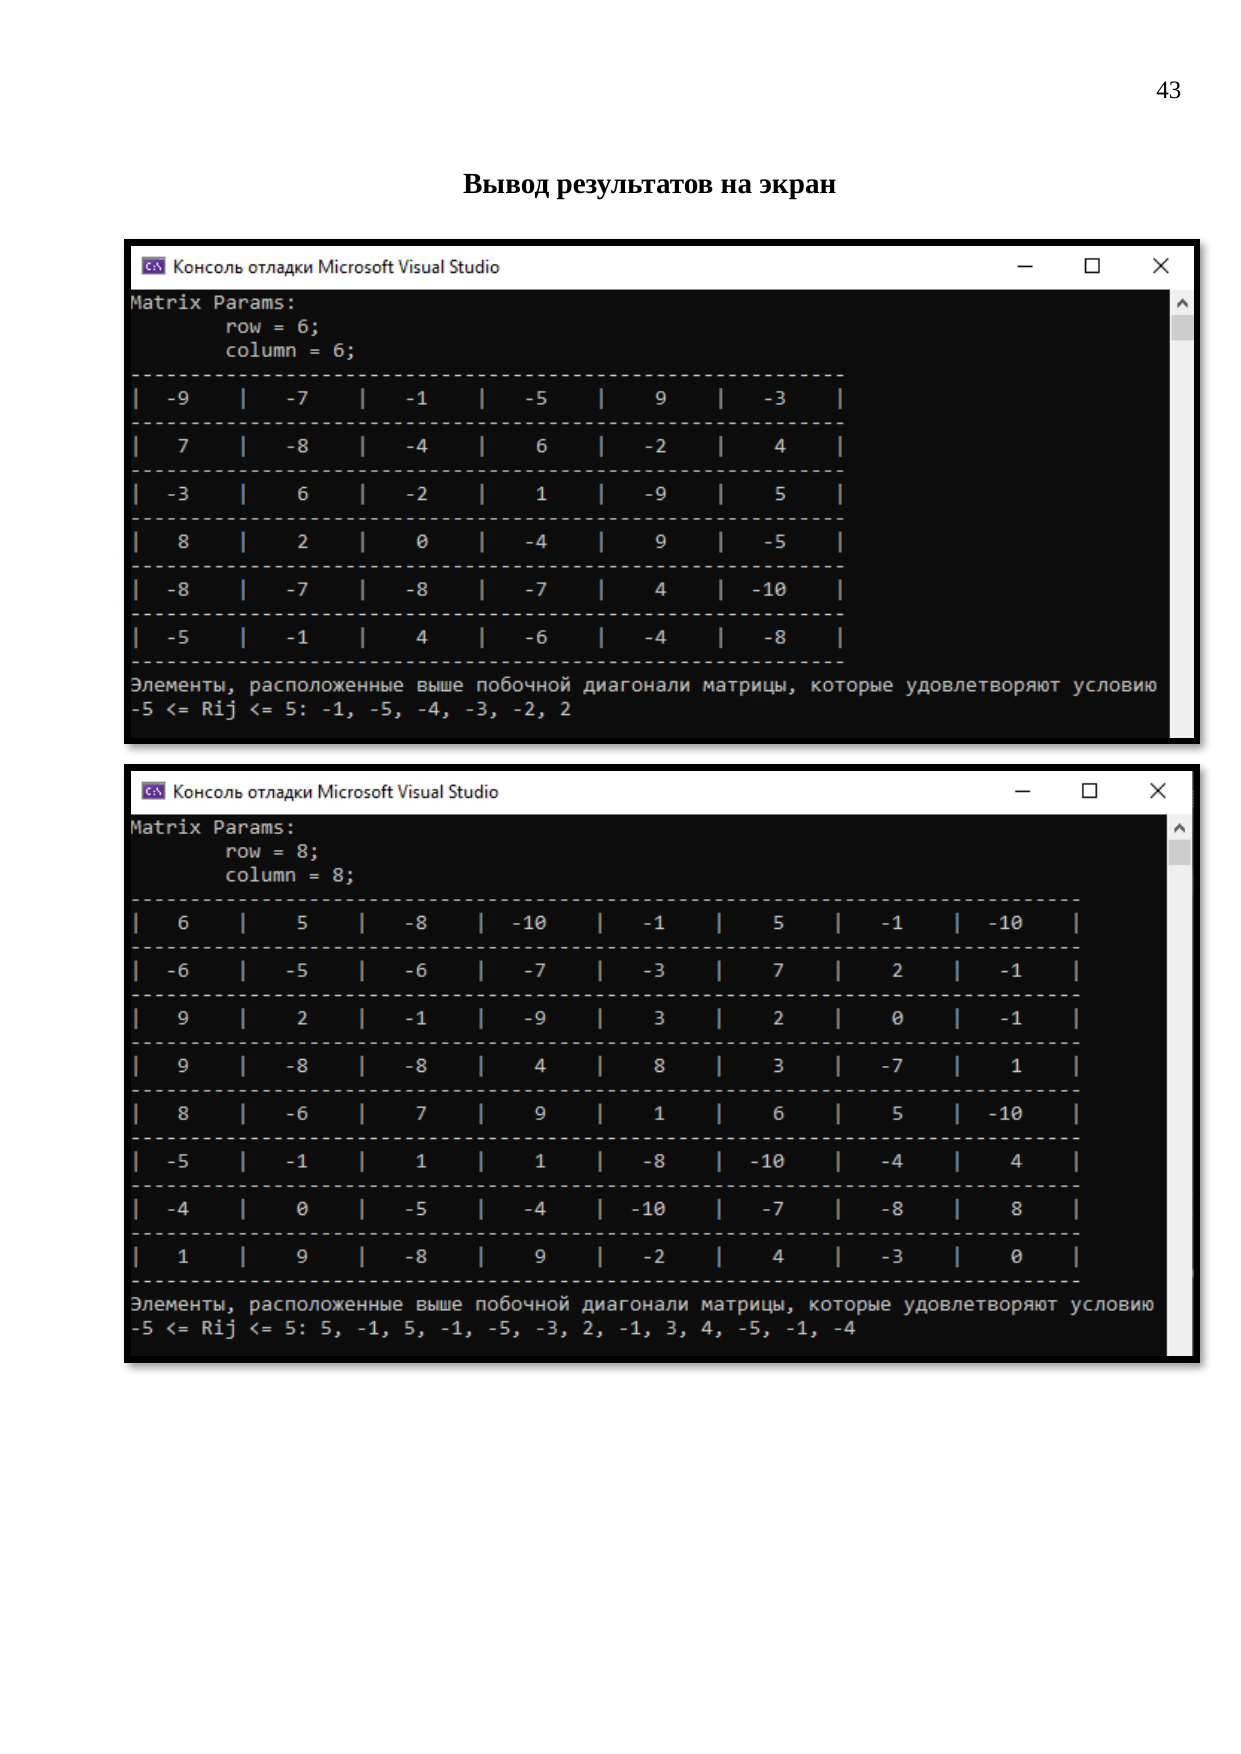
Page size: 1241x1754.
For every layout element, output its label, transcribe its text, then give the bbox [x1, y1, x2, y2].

picture [131, 771, 1194, 1356]
picture [131, 246, 1194, 738]
text Вывод результатов на экран [118, 166, 1181, 199]
